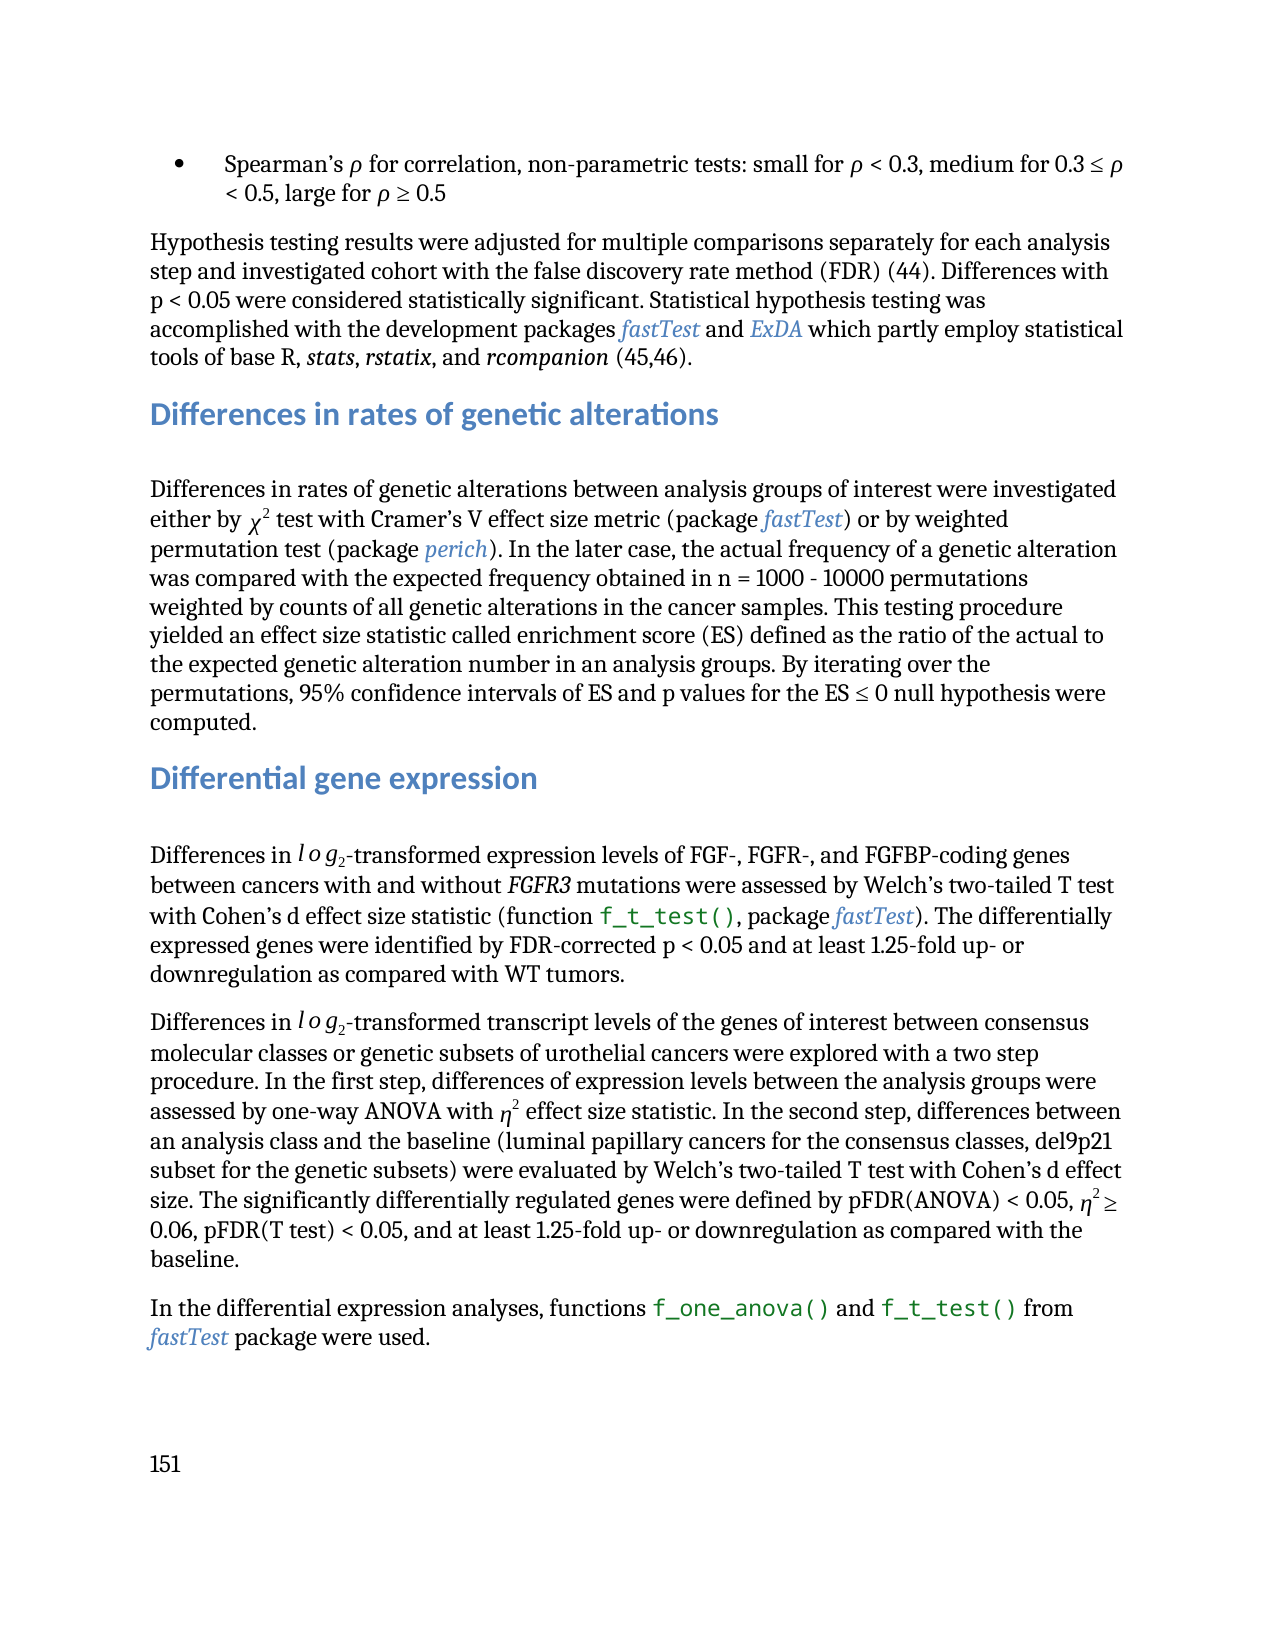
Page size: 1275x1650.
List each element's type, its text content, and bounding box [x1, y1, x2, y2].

text Differences in -transformed transcript levels of the genes of interest between consensus molecular classes or genetic subsets of urothelial cancers were explored with a two step procedure. In the first step, differences of expression levels between the analysis groups were assessed by one-way ANOVA with effect size statistic. In the second step, differences between an analysis class and the baseline (luminal papillary cancers for the consensus classes, del9p21 subset for the genetic subsets) were evaluated by Welch’s two-tailed T test with Cohen’s d effect size. The significantly differentially regulated genes were defined by pFDR(ANOVA) < 0.05, 0.06, pFDR(T test) < 0.05, and at least 1.25-fold up- or downregulation as compared with the baseline. [150, 1007, 1125, 1273]
text Differences in -transformed expression levels of FGF-, FGFR-, and FGFBP-coding genes between cancers with and without FGFR3 mutations were assessed by Welch’s two-tailed T test with Cohen’s d effect size statistic (function f_t_test(), package fastTest). The differentially expressed genes were identified by FDR-corrected p < 0.05 and at least 1.25-fold up- or downregulation as compared with WT tumors. [150, 839, 1125, 988]
list Spearman’s for correlation, non-parametric tests: small for < 0.3, medium for 0.3 < 0.5, large for 0.5 [175, 150, 1125, 207]
subtitle Differences in rates of genetic alterations [150, 393, 1125, 434]
text Differences in rates of genetic alterations between analysis groups of interest were investigated either by test with Cramer’s V effect size metric (package fastTest) or by weighted permutation test (package perich). In the later case, the actual frequency of a genetic alteration was compared with the expected frequency obtained in n = 1000 - 10000 permutations weighted by counts of all genetic alterations in the cancer samples. This testing procedure yielded an effect size statistic called enrichment score (ES) defined as the ratio of the actual to the expected genetic alteration number in an analysis groups. By iterating over the permutations, 95% confidence intervals of ES and p values for the ES 0 null hypothesis were computed. [150, 475, 1125, 736]
text In the differential expression analyses, functions f_one_anova() and f_t_test() from fastTest package were used. [150, 1292, 1125, 1352]
text Hypothesis testing results were adjusted for multiple comparisons separately for each analysis step and investigated cohort with the false discovery rate method (FDR) (44). Differences with p < 0.05 were considered statistically significant. Statistical hypothesis testing was accomplished with the development packages fastTest and ExDA which partly employ statistical tools of base R, stats, rstatix, and rcompanion (45,46). [150, 228, 1125, 372]
subtitle Differential gene expression [150, 757, 1125, 798]
